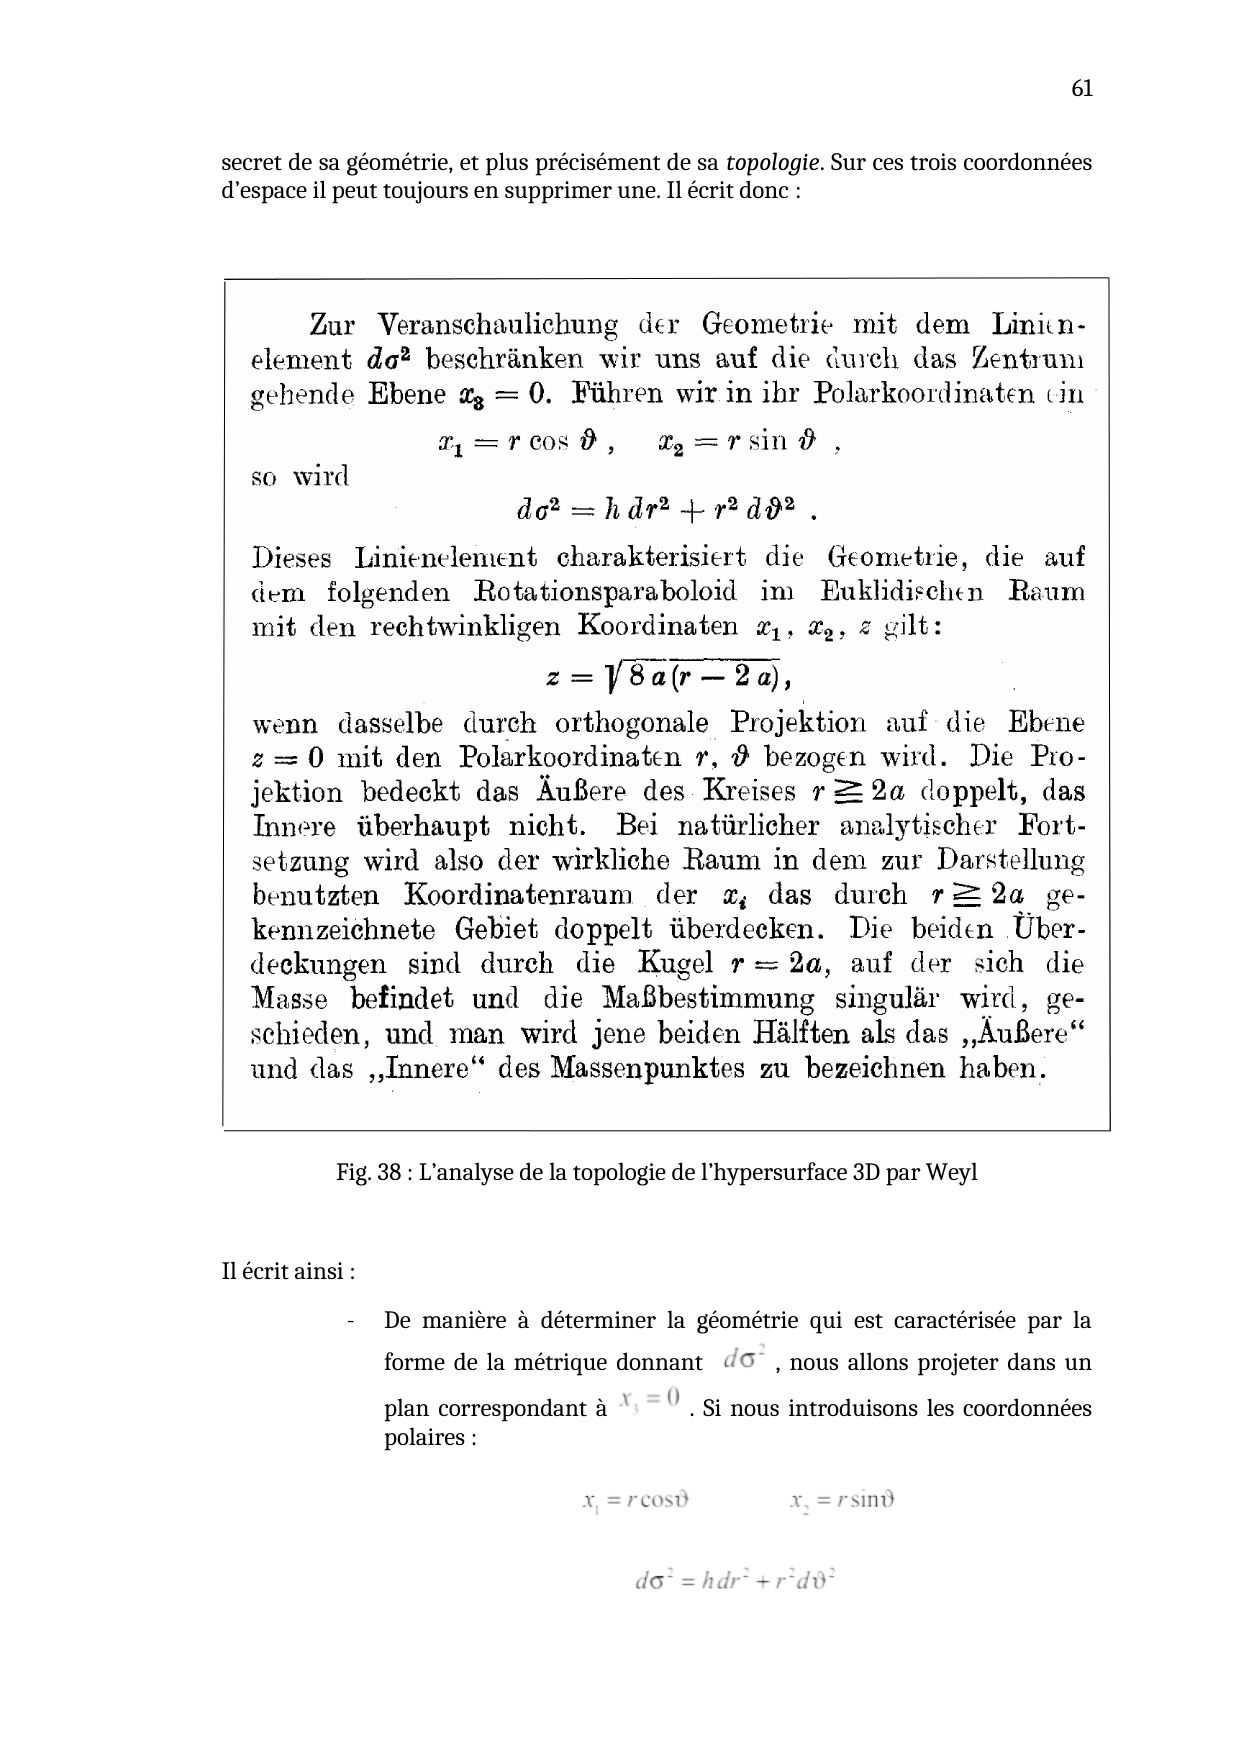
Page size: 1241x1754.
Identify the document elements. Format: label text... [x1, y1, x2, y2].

list De manière à déterminer la géométrie qui est caractérisée par la forme de la métrique donnant , nous allons projeter dans un plan correspondant à . Si nous introduisons les coordonnées polaires : [346, 1306, 1093, 1452]
picture [221, 275, 1115, 1137]
text Fig. 38 : L’analyse de la topologie de l’hypersurface 3D par Weyl [221, 1157, 1093, 1186]
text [221, 148, 1093, 205]
text Il écrit ainsi : [221, 1257, 1093, 1285]
